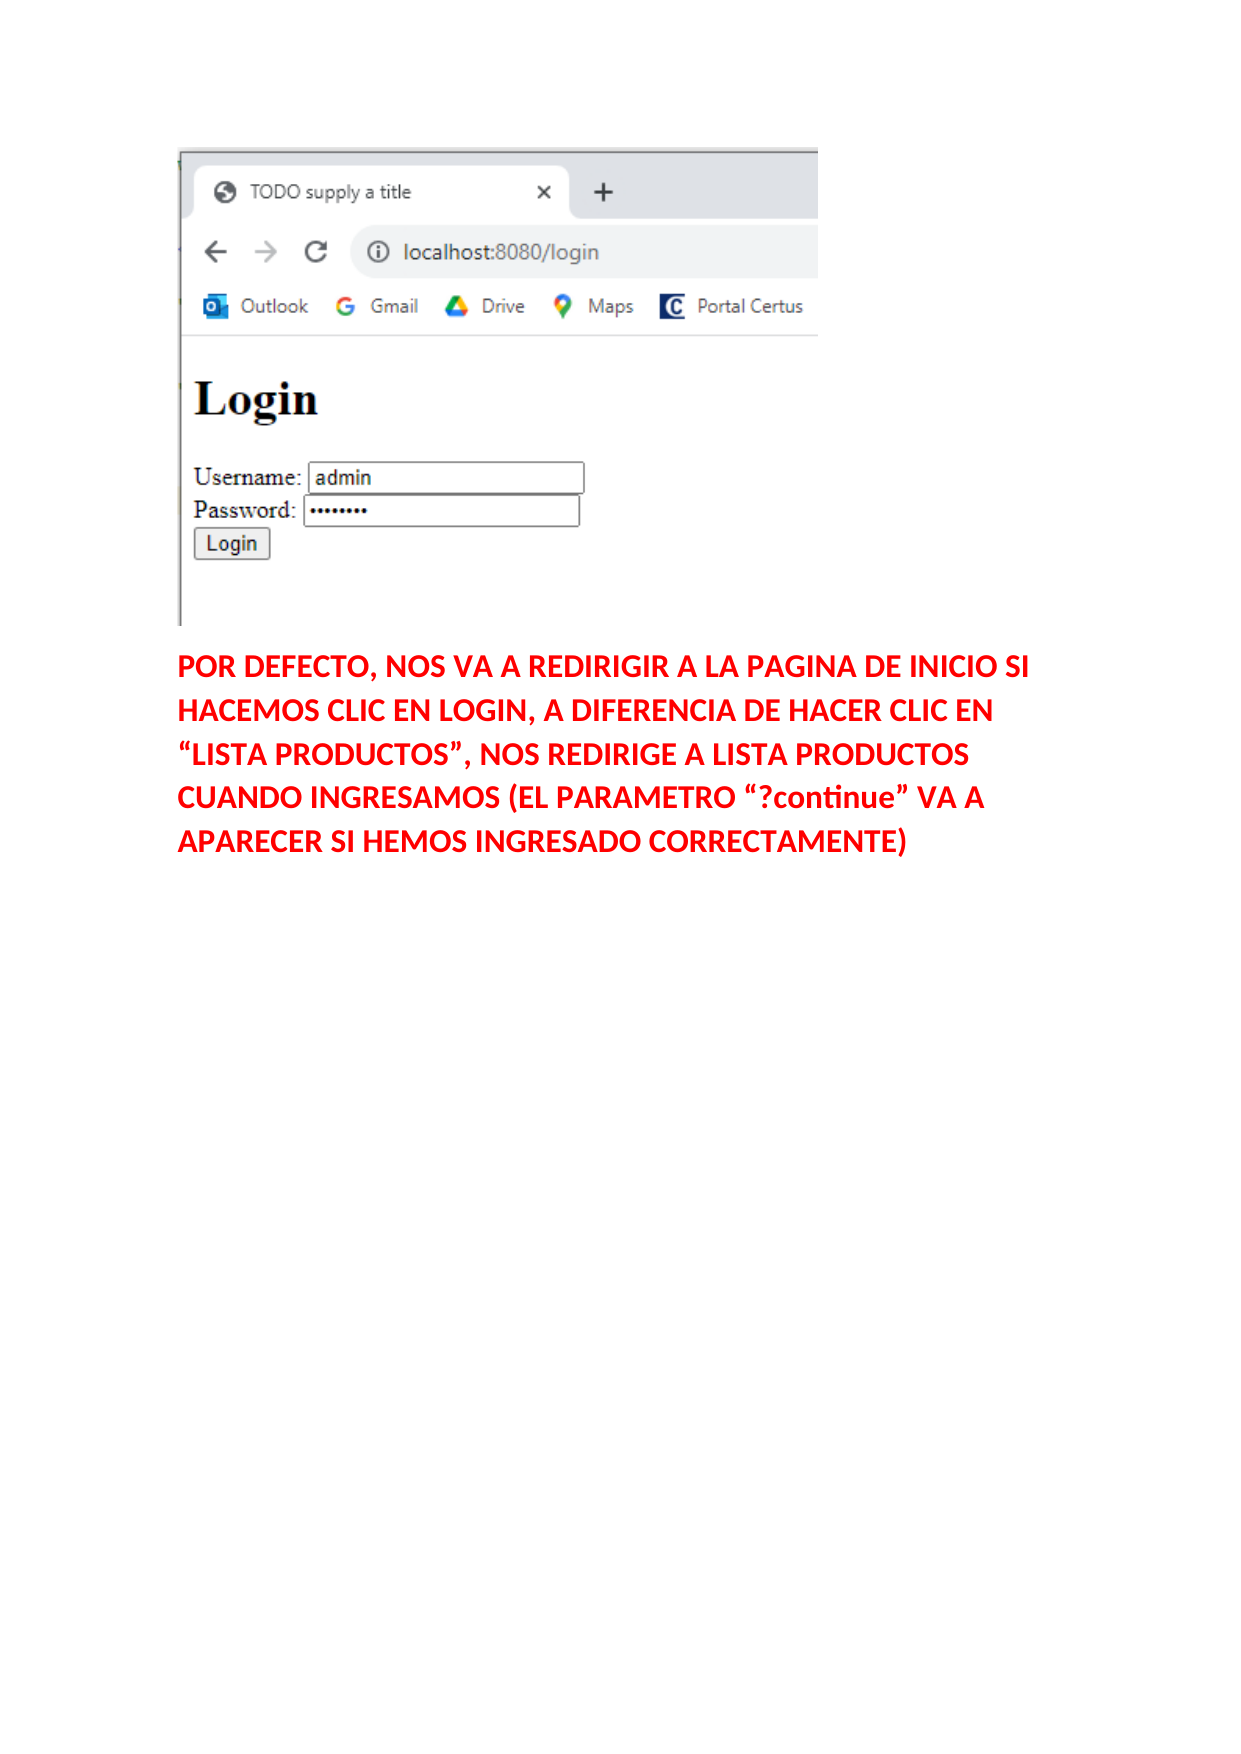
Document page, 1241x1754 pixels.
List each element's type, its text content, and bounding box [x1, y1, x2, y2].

text POR DEFECTO, NOS VA A REDIRIGIR A LA PAGINA DE INICIO SI HACEMOS CLIC EN LOGIN, A DIFERENCIA DE HACER CLIC EN “LISTA PRODUCTOS”, NOS REDIRIGE A LISTA PRODUCTOS CUANDO INGRESAMOS (EL PARAMETRO “?continue” VA A APARECER SI HEMOS INGRESADO CORRECTAMENTE) [177, 644, 1063, 861]
picture [177, 147, 818, 626]
